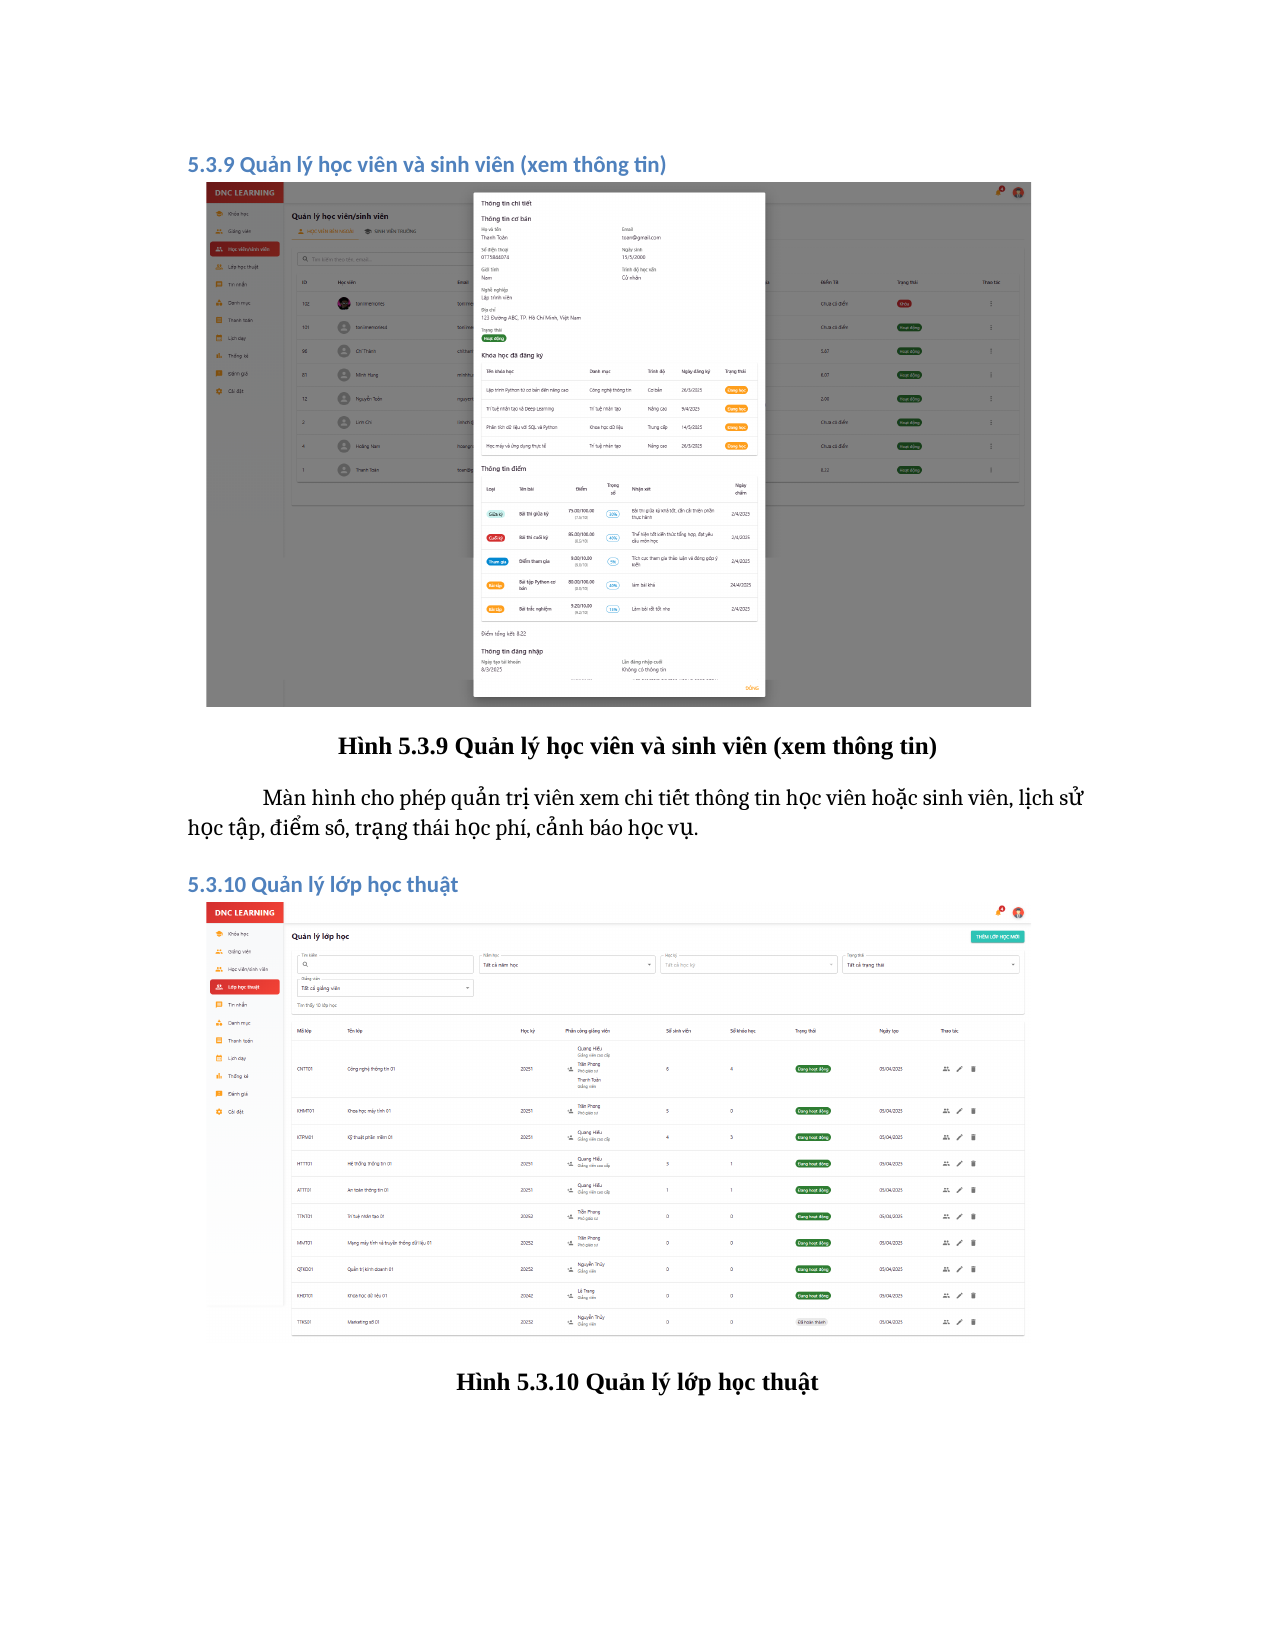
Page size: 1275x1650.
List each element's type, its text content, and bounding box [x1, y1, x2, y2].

subtitle 5.3.10 Quản lý lớp học thuật [187, 870, 1087, 898]
picture [206, 182, 1032, 707]
text Màn hình cho phép quản trị viên xem chi tiết thông tin học viên hoặc sinh viên, lịch sử học tập, điểm số, trạng thái học phí, cảnh báo học vụ. [187, 785, 1087, 842]
picture [206, 902, 1032, 1343]
subtitle 5.3.9 Quản lý học viên và sinh viên (xem thông tin) [187, 150, 1087, 178]
text Hình 5.3.10 Quản lý lớp học thuật [187, 1367, 1087, 1396]
text Hình 5.3.9 Quản lý học viên và sinh viên (xem thông tin) [187, 731, 1087, 760]
